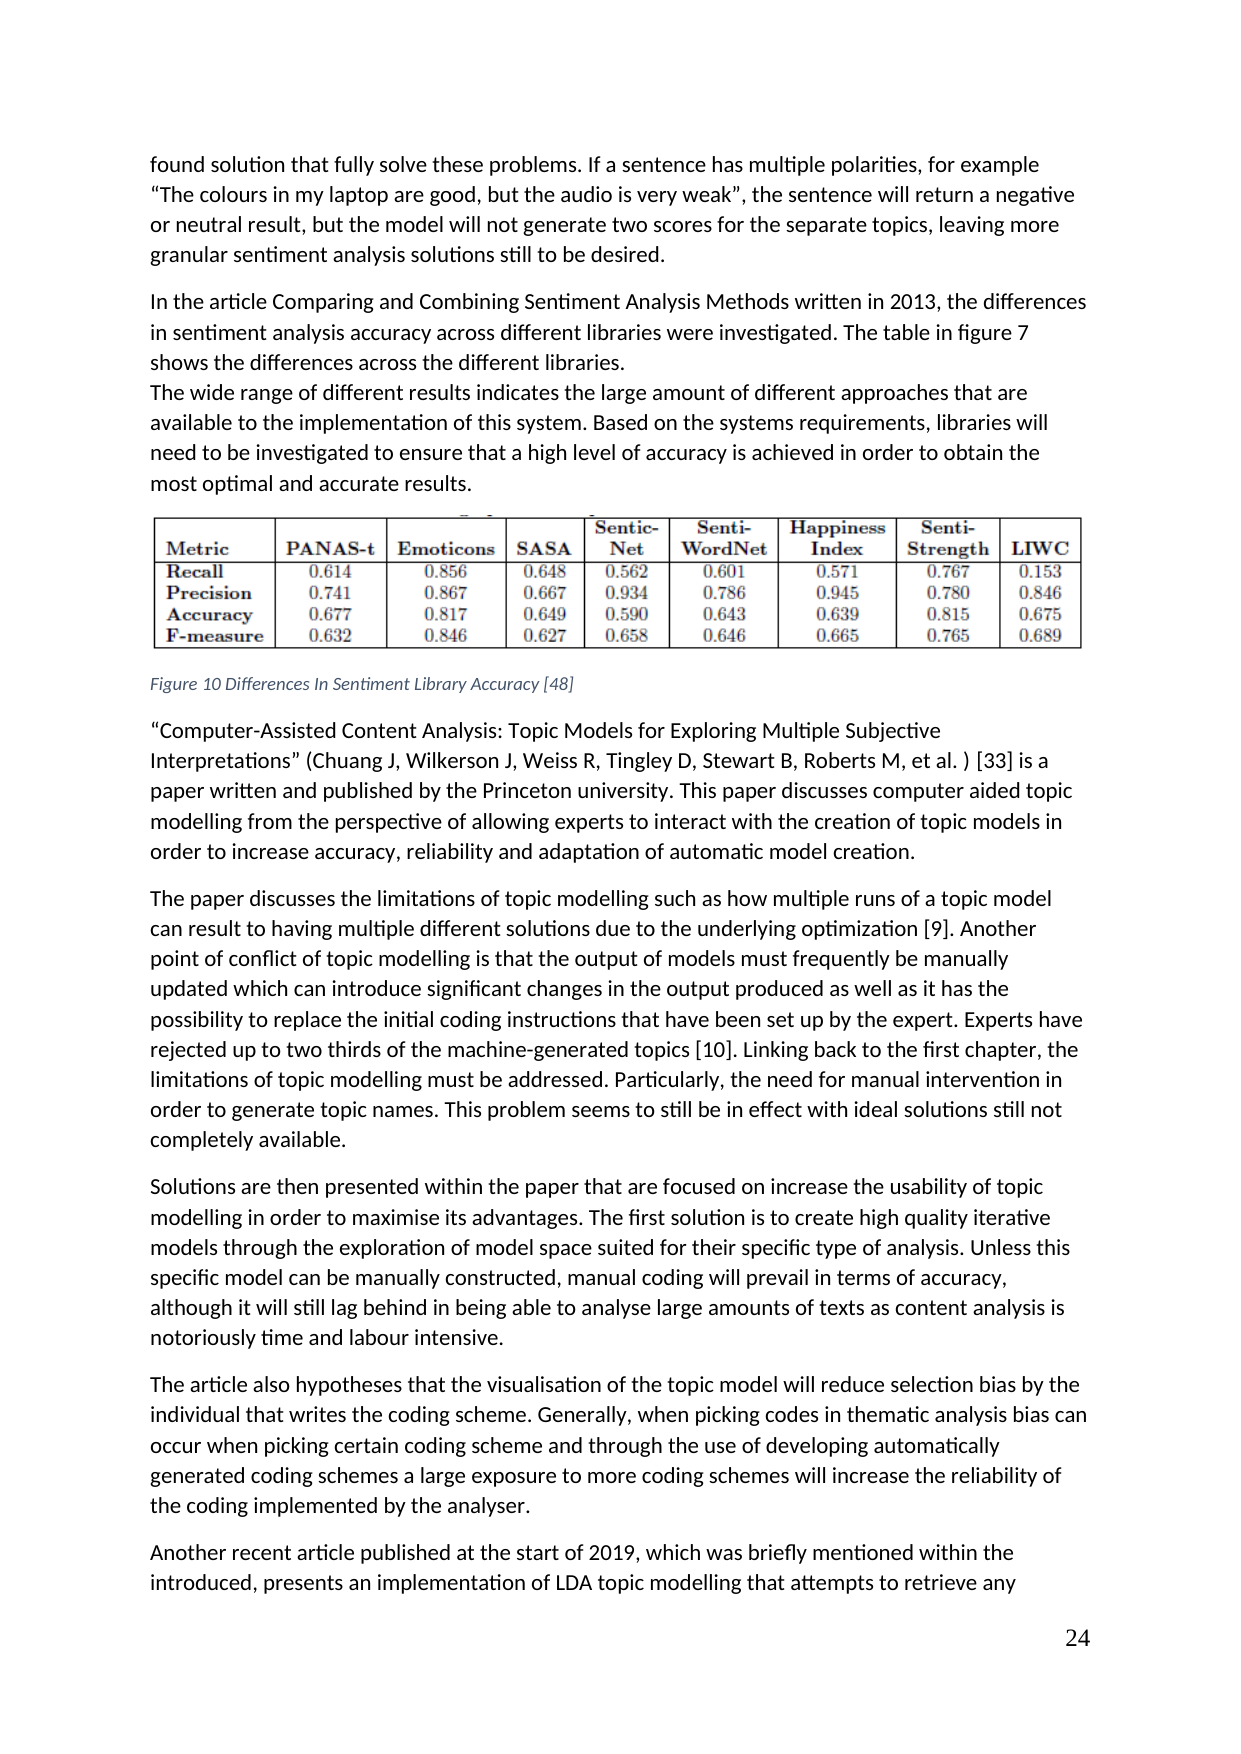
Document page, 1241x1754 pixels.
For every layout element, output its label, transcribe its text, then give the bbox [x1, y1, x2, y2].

text Figure 10 Differences In Sentiment Library Accuracy [48] [150, 672, 1090, 695]
text In the article Comparing and Combining Sentiment Analysis Methods written in 2013, the differences in sentiment analysis accuracy across different libraries were investigated. The table in figure 7 shows the differences across the different libraries. The wide range of different results indicates the large amount of different approaches that are available to the implementation of this system. Based on the systems requirements, libraries will need to be investigated to ensure that a high level of accuracy is achieved in order to obtain the most optimal and accurate results. [150, 287, 1090, 497]
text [150, 1538, 1090, 1596]
text The article also hypotheses that the visualisation of the topic model will reduce selection bias by the individual that writes the coding scheme. Generally, when picking codes in thematic analysis bias can occur when picking certain coding scheme and through the use of developing automatically generated coding schemes a large exposure to more coding schemes will increase the reliability of the coding implemented by the analyser. [150, 1370, 1090, 1519]
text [150, 150, 1090, 269]
text “Computer-Assisted Content Analysis: Topic Models for Exploring Multiple Subjective Interpretations” (Chuang J, Wilkerson J, Weiss R, Tingley D, Stewart B, Roberts M, et al. ) [33] is a paper written and published by the Princeton university. This paper discusses computer aided topic modelling from the perspective of allowing experts to interact with the creation of topic models in order to increase accuracy, reliability and adaptation of automatic model creation. [150, 716, 1090, 865]
text Solutions are then presented within the paper that are focused on increase the usability of topic modelling in order to maximise its advantages. The first solution is to create high quality iterative models through the exploration of model space suited for their specific type of analysis. Unless this specific model can be manually constructed, manual coding will prevail in terms of accuracy, although it will still lag behind in being able to analyse large amounts of texts as content analysis is notoriously time and labour intensive. [150, 1172, 1090, 1351]
picture [150, 515, 1091, 654]
text The paper discusses the limitations of topic modelling such as how multiple runs of a topic model can result to having multiple different solutions due to the underlying optimization [9]. Another point of conflict of topic modelling is that the output of models must frequently be manually updated which can introduce significant changes in the output produced as well as it has the possibility to replace the initial coding instructions that have been set up by the expert. Experts have rejected up to two thirds of the machine-generated topics [10]. Linking back to the first chapter, the limitations of topic modelling must be addressed. Particularly, the need for manual intervention in order to generate topic names. This problem seems to still be in effect with ideal solutions still not completely available. [150, 884, 1090, 1153]
